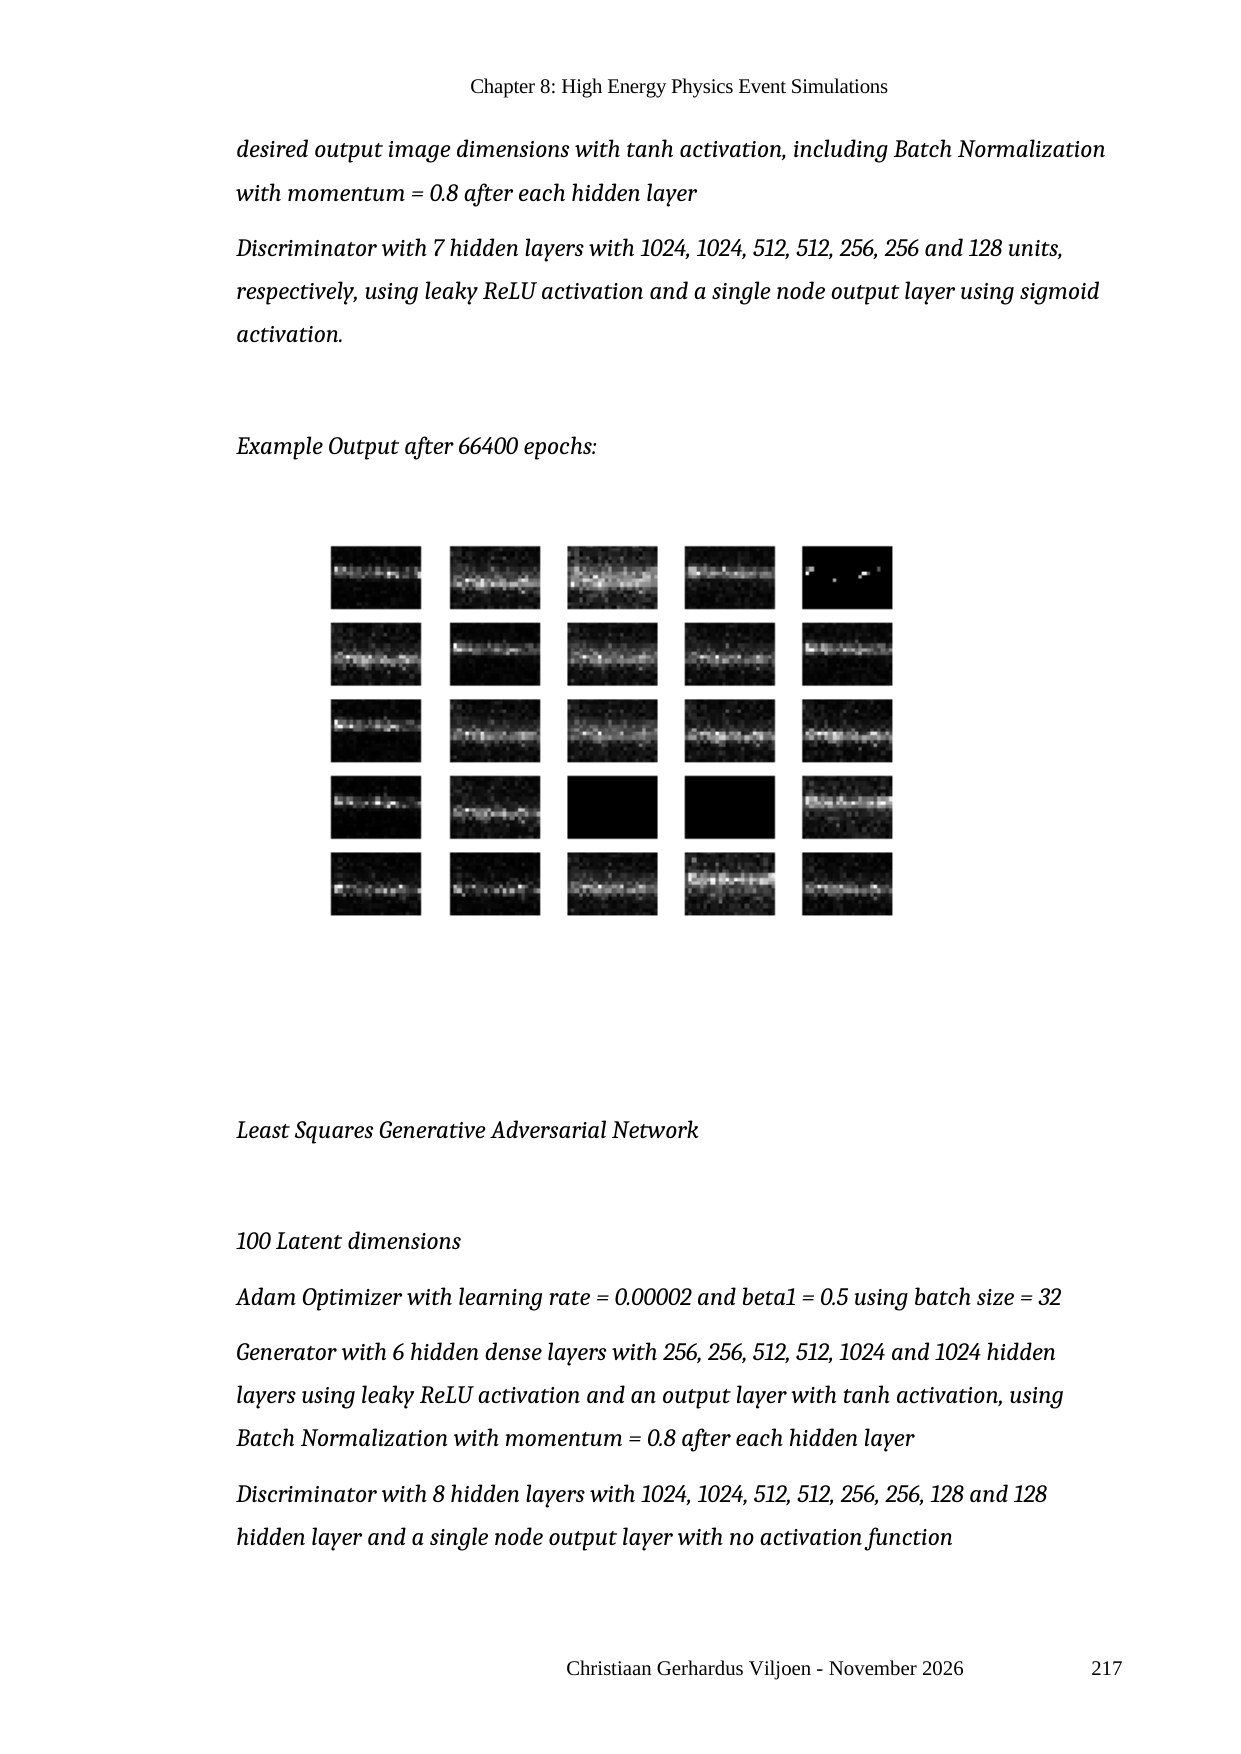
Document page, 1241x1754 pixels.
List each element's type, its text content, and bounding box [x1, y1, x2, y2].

text Example Output after 66400 epochs: [236, 432, 1122, 460]
text 100 Latent dimensions [236, 1227, 1122, 1256]
text Generator with 6 hidden dense layers with 256, 256, 512, 512, 1024 and 1024 hidden layers using leaky ReLU activation and an output layer with tanh activation, using Batch Normalization with momentum = 0.8 after each hidden layer [236, 1338, 1122, 1453]
text Least Squares Generative Adversarial Network [236, 1116, 1122, 1144]
text Discriminator with 7 hidden layers with 1024, 1024, 512, 512, 256, 256 and 128 units, respectively, using leaky ReLU activation and a single node output layer using sigmoid activation. [236, 234, 1122, 349]
text Adam Optimizer with learning rate = 0.00002 and beta1 = 0.5 using batch size = 32 [236, 1282, 1122, 1311]
picture [236, 487, 971, 977]
text Discriminator with 8 hidden layers with 1024, 1024, 512, 512, 256, 256, 128 and 128 hidden layer and a single node output layer with no activation function [236, 1480, 1122, 1552]
